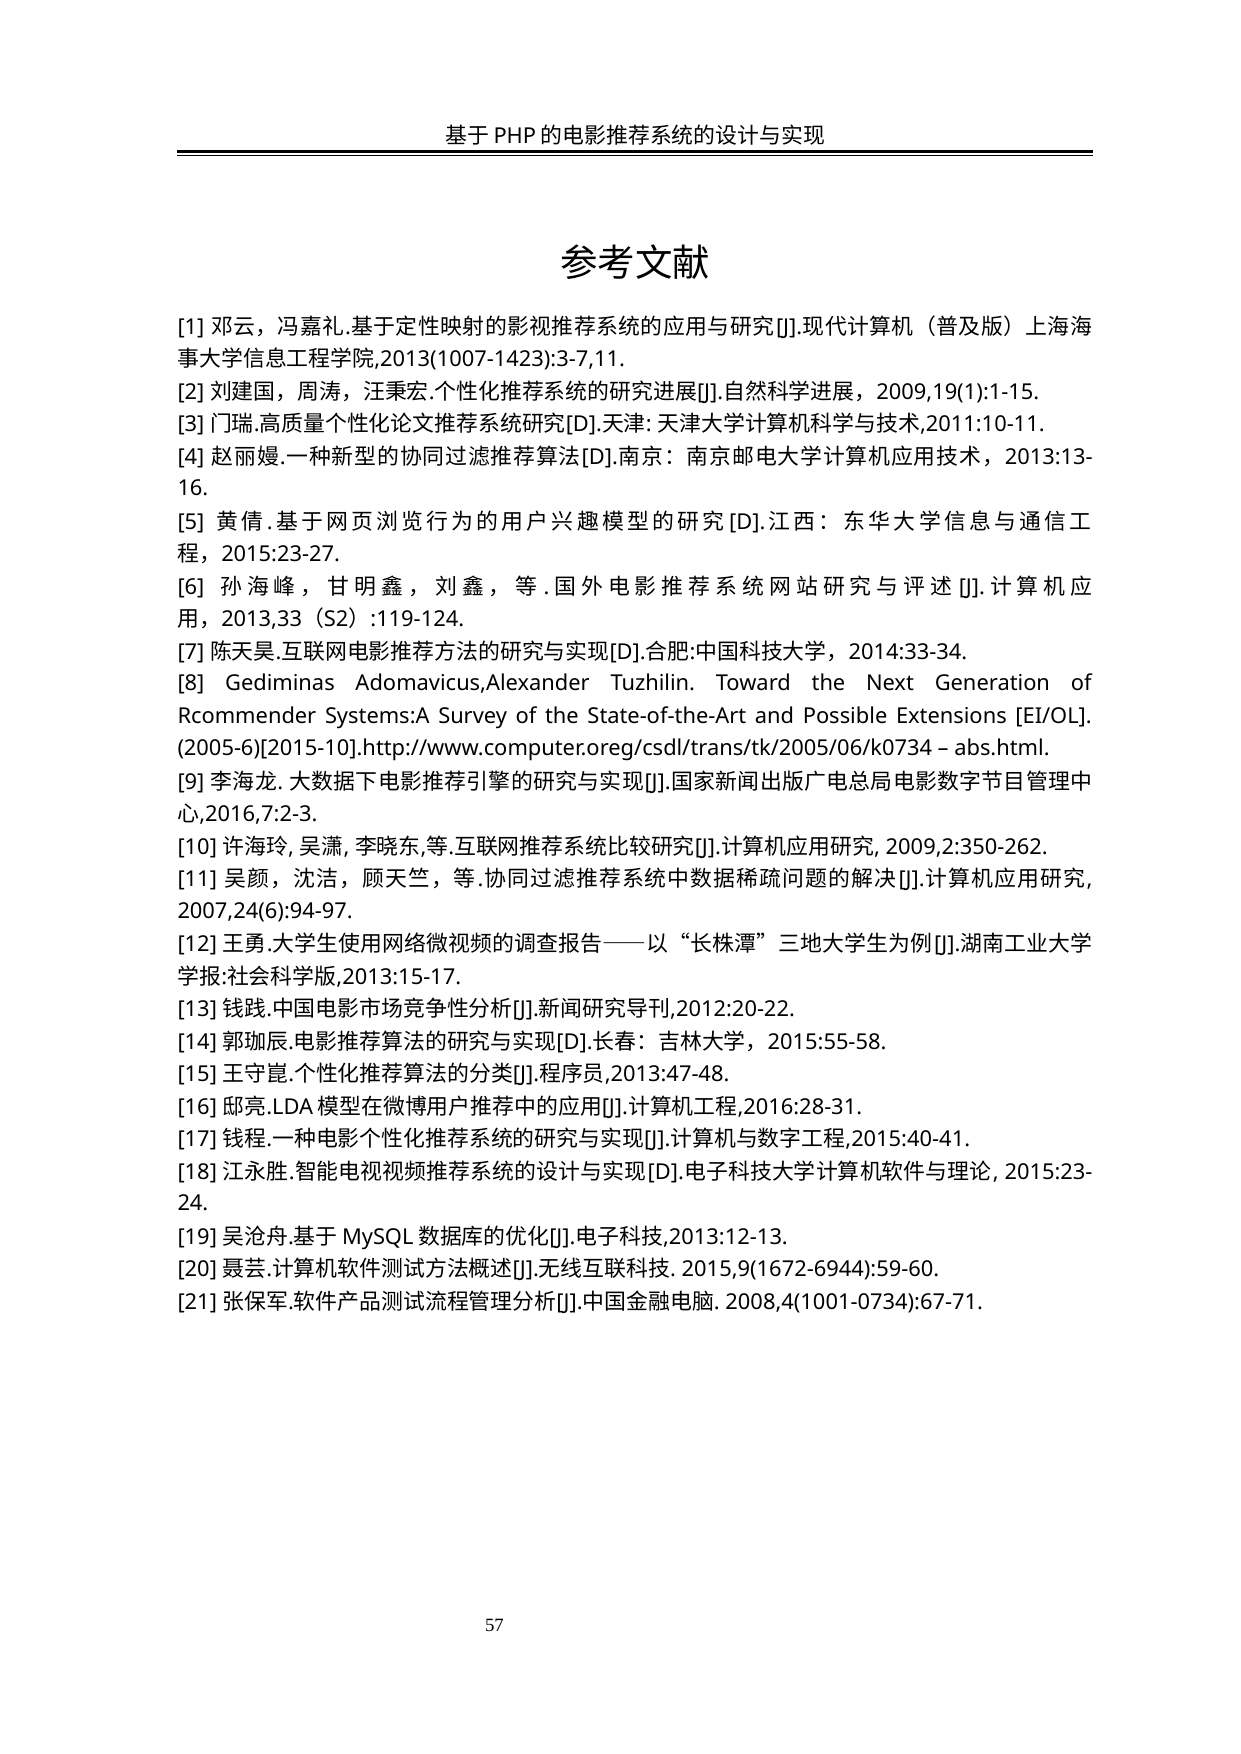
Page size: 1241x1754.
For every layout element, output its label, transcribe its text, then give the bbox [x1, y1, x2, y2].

text [14] 郭珈辰.电影推荐算法的研究与实现[D].长春：吉林大学，2015:55-58. [177, 1023, 1093, 1056]
text [3] 门瑞.高质量个性化论文推荐系统研究[D].天津: 天津大学计算机科学与技术,2011:10-11. [177, 406, 1093, 438]
text [19] 吴沧舟.基于MySQL数据库的优化[J].电子科技,2013:12-13. [177, 1218, 1093, 1251]
text [9] 李海龙. 大数据下电影推荐引擎的研究与实现[J].国家新闻出版广电总局电影数字节目管理中心,2016,7:2-3. [177, 763, 1093, 828]
text [10] 许海玲, 吴潇, 李晓东,等.互联网推荐系统比较研究[J].计算机应用研究, 2009,2:350-262. [177, 828, 1093, 861]
text [12] 王勇.大学生使用网络微视频的调查报告——以“长株潭”三地大学生为例[J].湖南工业大学学报:社会科学版,2013:15-17. [177, 926, 1093, 991]
text [16] 邸亮.LDA模型在微博用户推荐中的应用[J].计算机工程,2016:28-31. [177, 1088, 1093, 1121]
text [7] 陈天昊.互联网电影推荐方法的研究与实现[D].合肥:中国科技大学，2014:33-34. [177, 633, 1093, 666]
text [15] 王守崑.个性化推荐算法的分类[J].程序员,2013:47-48. [177, 1056, 1093, 1088]
text [11] 吴颜，沈洁，顾天竺，等.协同过滤推荐系统中数据稀疏问题的解决[J].计算机应用研究, 2007,24(6):94-97. [177, 861, 1093, 926]
text [4] 赵丽嫚.一种新型的协同过滤推荐算法[D].南京：南京邮电大学计算机应用技术，2013:13-16. [177, 438, 1093, 503]
text [5] 黄倩.基于网页浏览行为的用户兴趣模型的研究[D].江西：东华大学信息与通信工程，2015:23-27. [177, 503, 1093, 568]
text [17] 钱程.一种电影个性化推荐系统的研究与实现[J].计算机与数字工程,2015:40-41. [18] 江永胜.智能电视视频推荐系统的设计与实现[D].电子科技大学计算机软件与理论, 2015:23-24. [177, 1121, 1093, 1218]
text [2] 刘建国，周涛，汪秉宏.个性化推荐系统的研究进展[J].自然科学进展，2009,19(1):1-15. [177, 373, 1093, 406]
text [1] 邓云，冯嘉礼.基于定性映射的影视推荐系统的应用与研究[J].现代计算机（普及版）上海海事大学信息工程学院,2013(1007-1423):3-7,11. [177, 308, 1093, 373]
text [20] 聂芸.计算机软件测试方法概述[J].无线互联科技. 2015,9(1672-6944):59-60. [21] 张保军.软件产品测试流程管理分析[J].中国金融电脑. 2008,4(1001-0734):67-71. [177, 1251, 1093, 1316]
text 参考文献 [177, 227, 1093, 292]
text [6] 孙海峰，甘明鑫，刘鑫，等.国外电影推荐系统网站研究与评述[J].计算机应用，2013,33（S2）:119-124. [177, 568, 1093, 633]
text [13] 钱践.中国电影市场竞争性分析[J].新闻研究导刊,2012:20-22. [177, 991, 1093, 1023]
text [8] Gediminas Adomavicus,Alexander Tuzhilin. Toward the Next Generation of Rcommender Systems:A Survey of the State-of-the-Art and Possible Extensions [EI/OL].(2005-6)[2015-10].http://www.computer.oreg/csdl/trans/tk/2005/06/k0734 – abs.html. [177, 666, 1093, 763]
